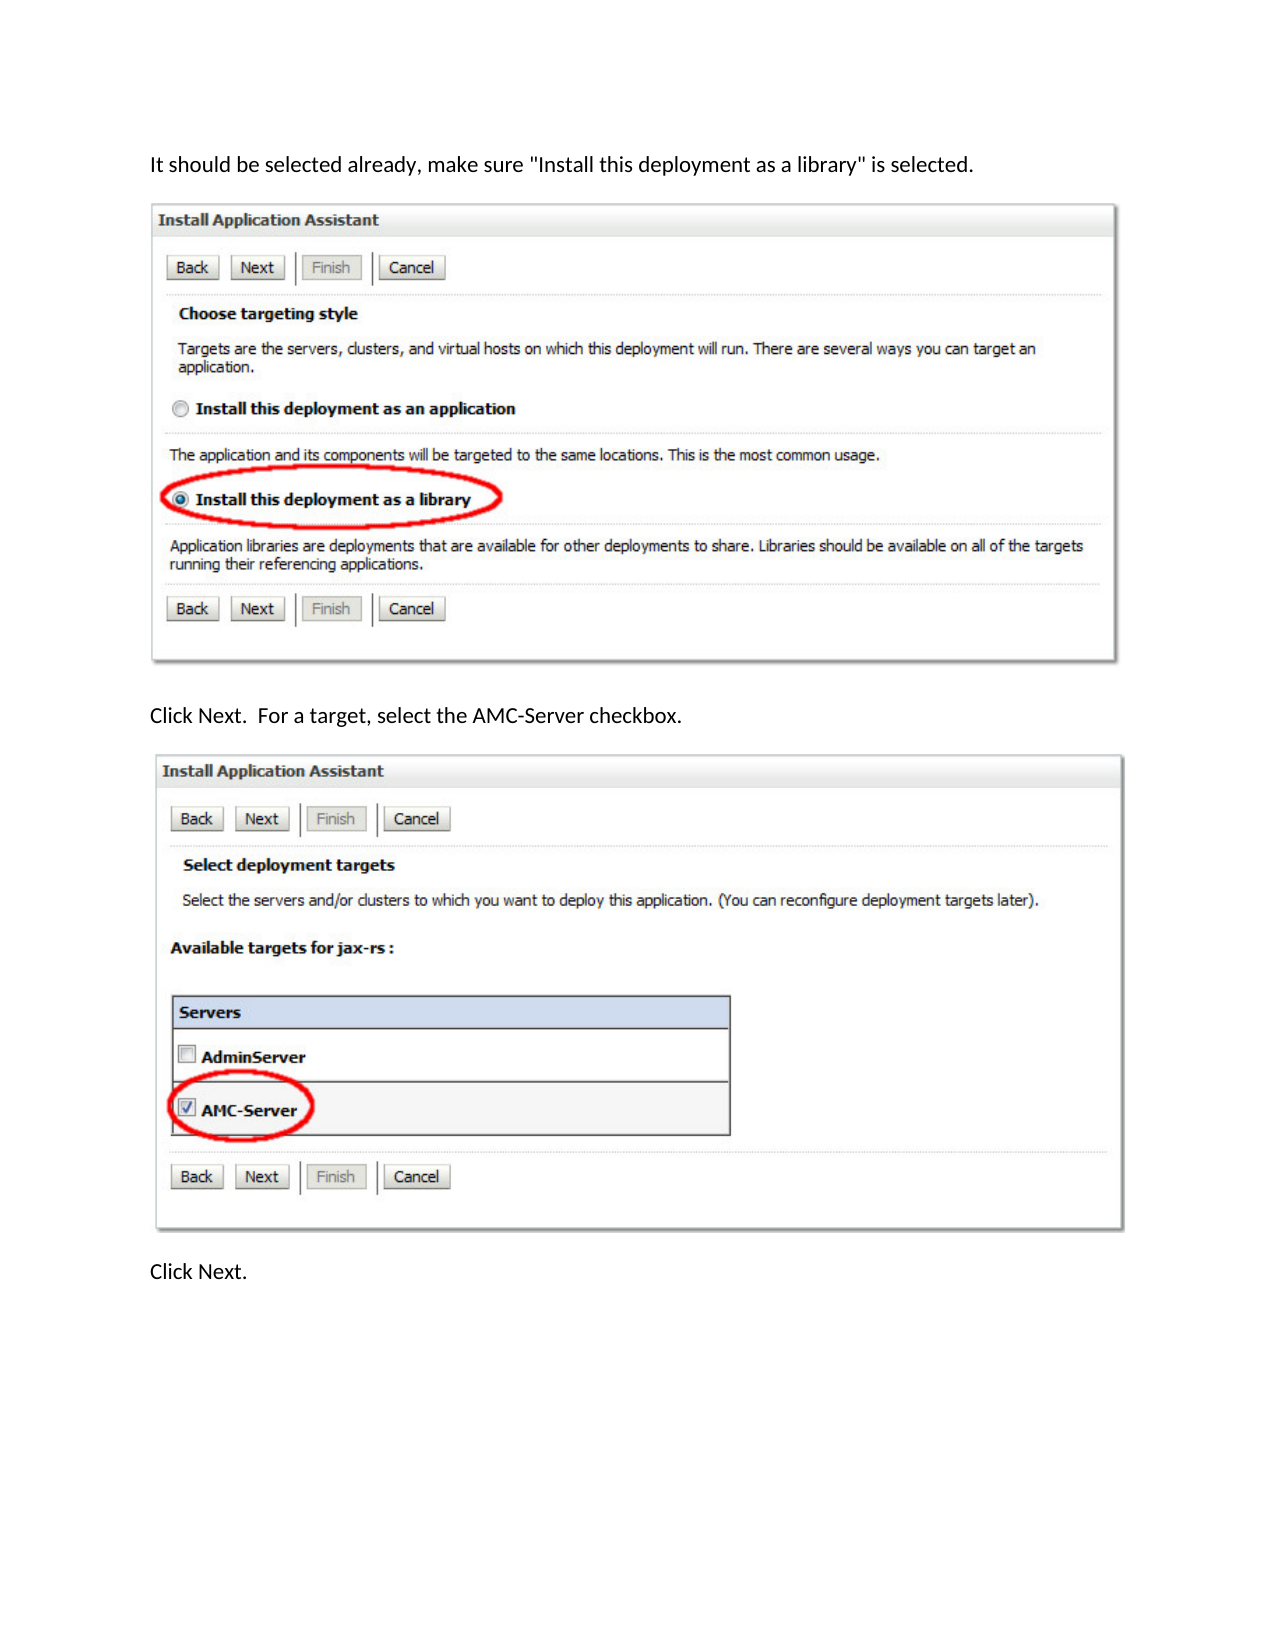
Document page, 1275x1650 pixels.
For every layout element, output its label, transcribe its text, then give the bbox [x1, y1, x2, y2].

text It should be selected already, make sure "Install this deployment as a library" is selected. [150, 150, 1125, 178]
text Click Next. [150, 1257, 1125, 1285]
picture [150, 203, 1125, 676]
text Click Next. For a target, select the AMC-Server checkbox. [150, 701, 1125, 729]
picture [150, 753, 1125, 1233]
